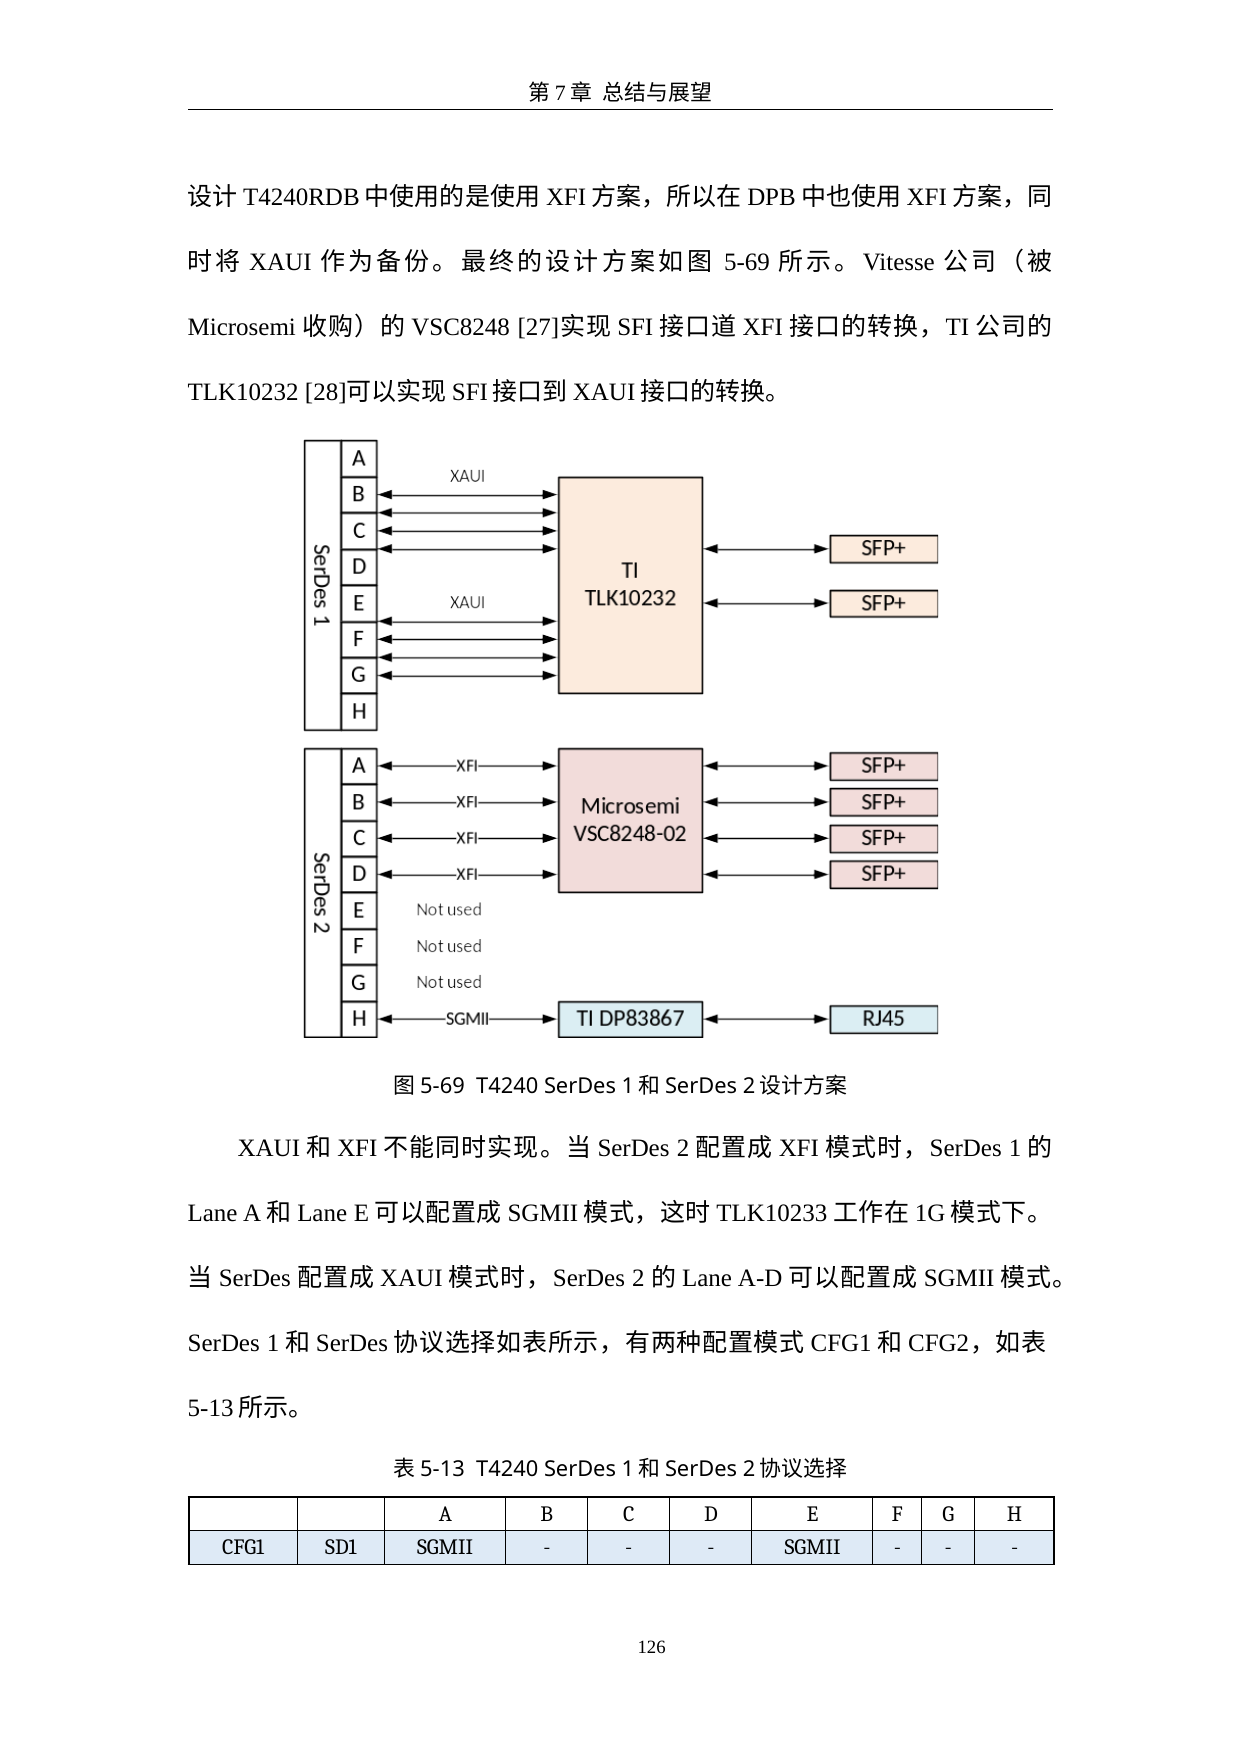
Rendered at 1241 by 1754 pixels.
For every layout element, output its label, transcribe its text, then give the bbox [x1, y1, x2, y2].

table_header C [588, 1498, 669, 1530]
table_cell CFG1 [190, 1531, 297, 1564]
table_header D [670, 1498, 751, 1530]
table_cell - [588, 1531, 669, 1564]
table_cell SGMII [385, 1531, 505, 1564]
table_cell - [506, 1531, 587, 1564]
table_header B [506, 1498, 587, 1530]
table_header H [975, 1498, 1053, 1530]
table_header [190, 1498, 297, 1530]
table_cell - [975, 1531, 1053, 1564]
table_cell - [873, 1531, 921, 1564]
table_cell SGMII [752, 1531, 872, 1564]
table_header F [873, 1498, 921, 1530]
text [187, 162, 1053, 422]
table_cell - [670, 1531, 751, 1564]
table_header G [922, 1498, 974, 1530]
table_header E [752, 1498, 872, 1530]
table_cell - [922, 1531, 974, 1564]
table_header [298, 1498, 384, 1530]
table_header A [385, 1498, 505, 1530]
table_cell SD1 [298, 1531, 384, 1564]
